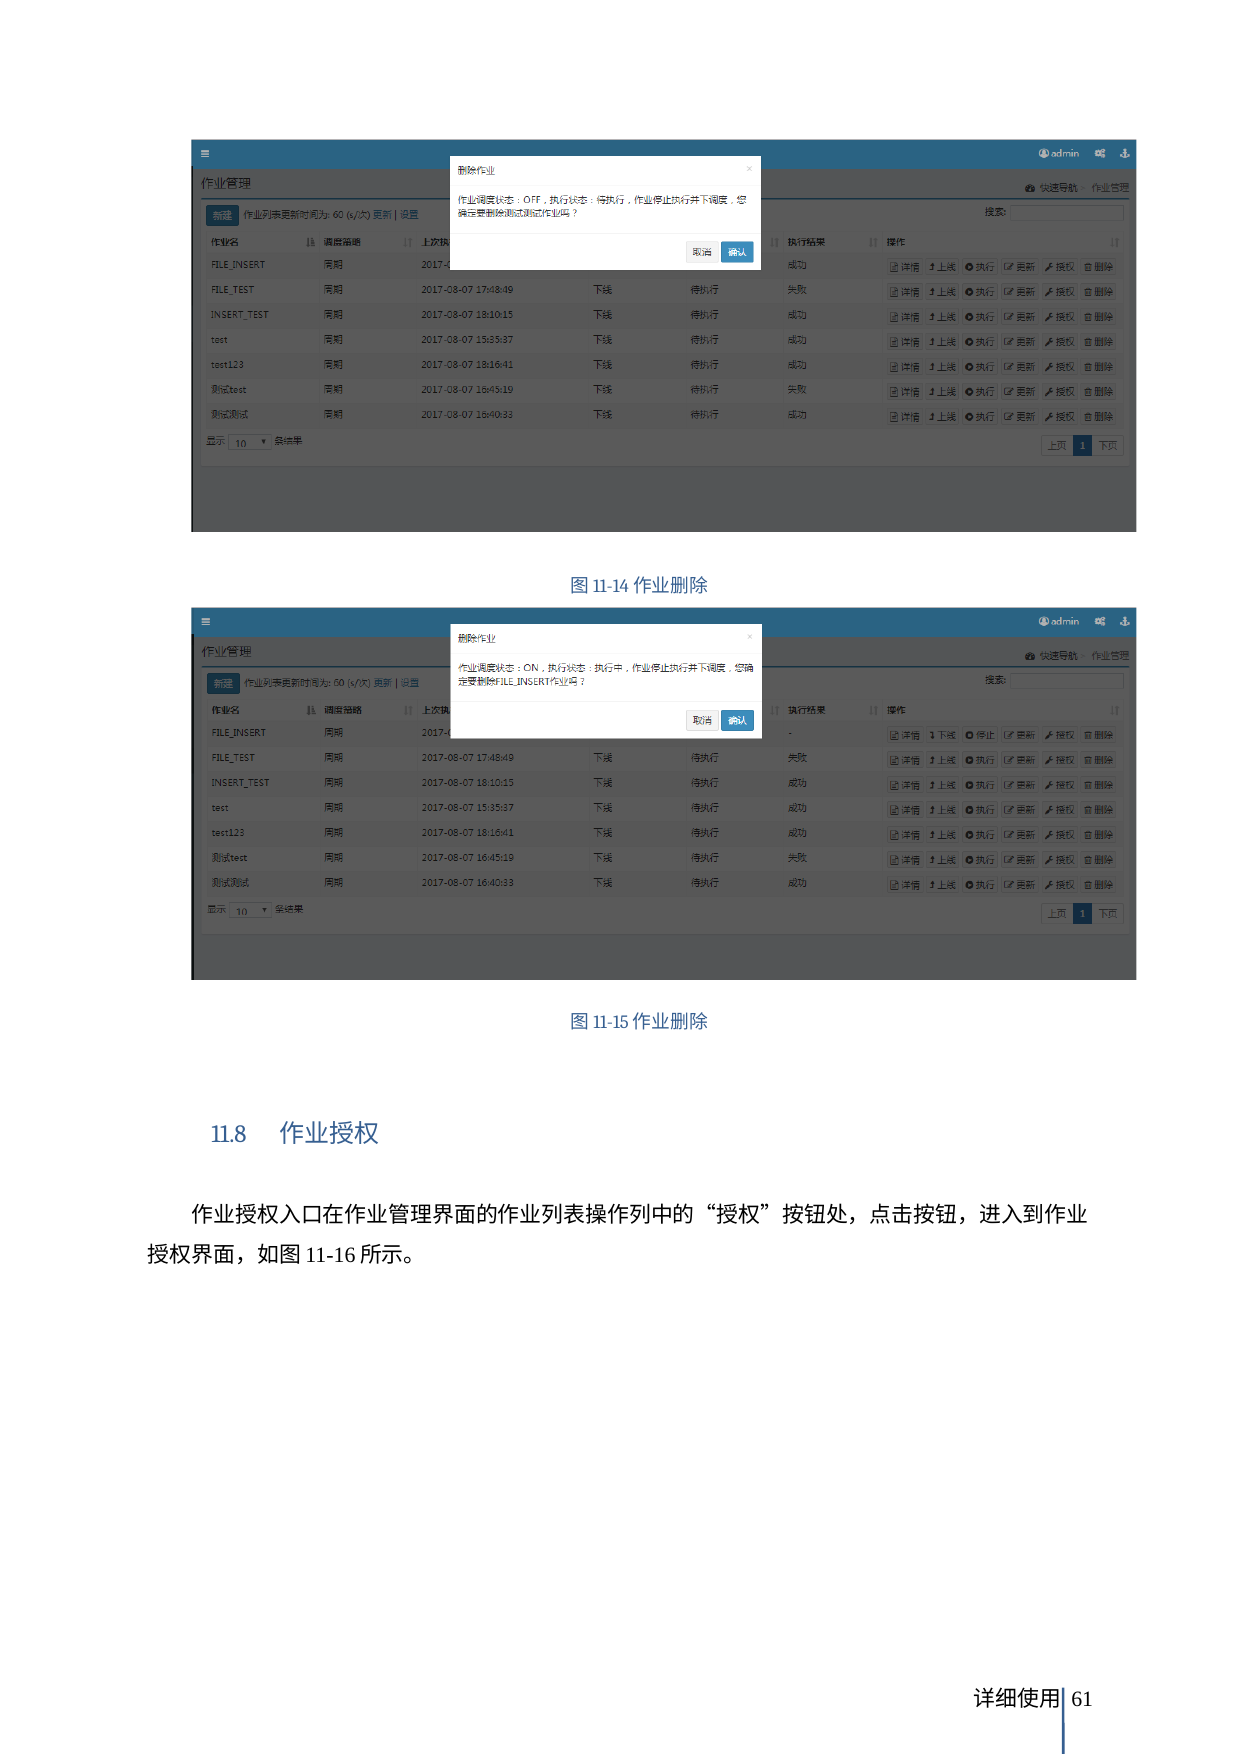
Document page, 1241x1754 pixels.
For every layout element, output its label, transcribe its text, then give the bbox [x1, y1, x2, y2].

picture [191, 607, 1137, 980]
picture [191, 139, 1137, 532]
subtitle 作业授权 [161, 1099, 1092, 1164]
text 图 11-14 作业删除 [148, 568, 1092, 601]
text 图 11-15 作业删除 [148, 1004, 1092, 1037]
text 作业授权入口在作业管理界面的作业列表操作列中的“授权”按钮处，点击按钮，进入到作业授权界面，如图11-16所示。 [148, 1196, 1092, 1269]
